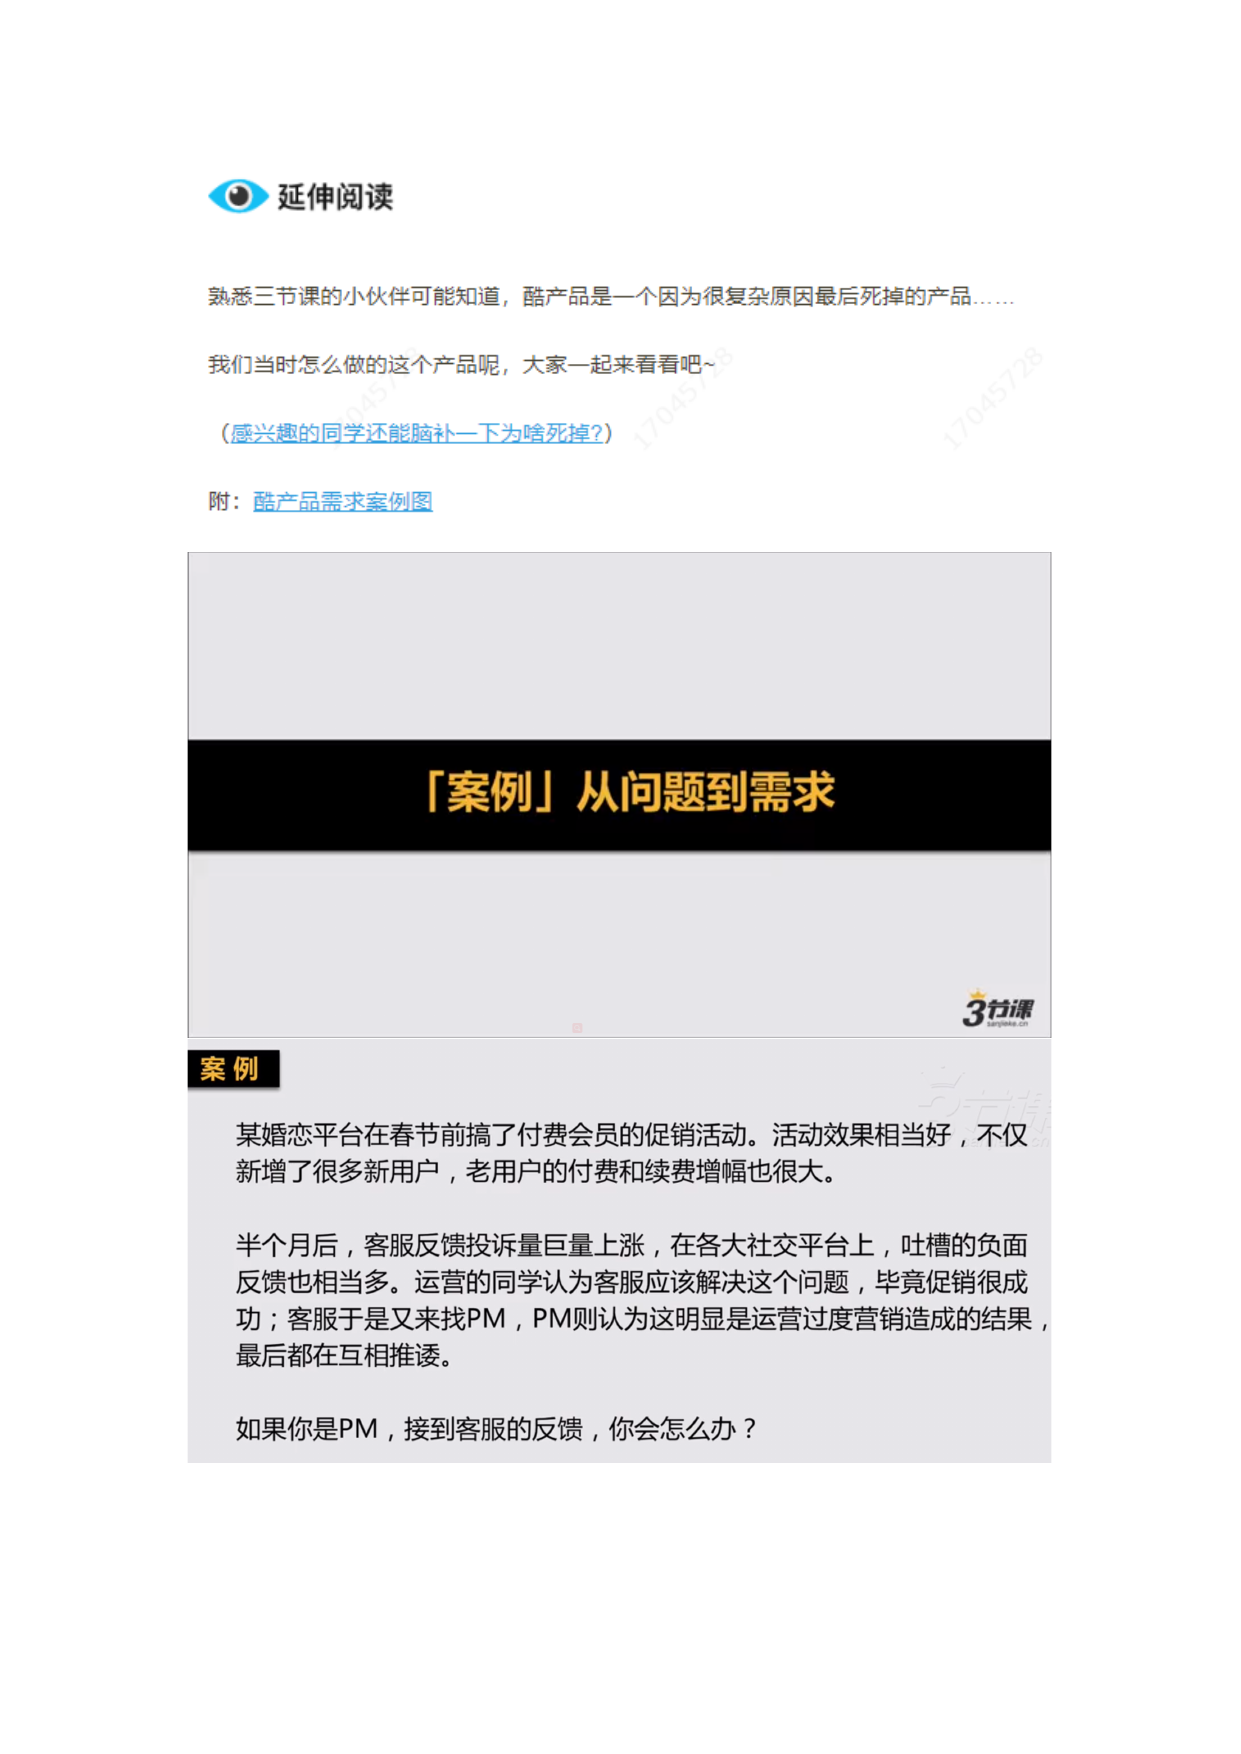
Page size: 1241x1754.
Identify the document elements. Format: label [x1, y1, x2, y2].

picture [187, 162, 1053, 534]
picture [187, 552, 1052, 1038]
picture [187, 1039, 1052, 1463]
